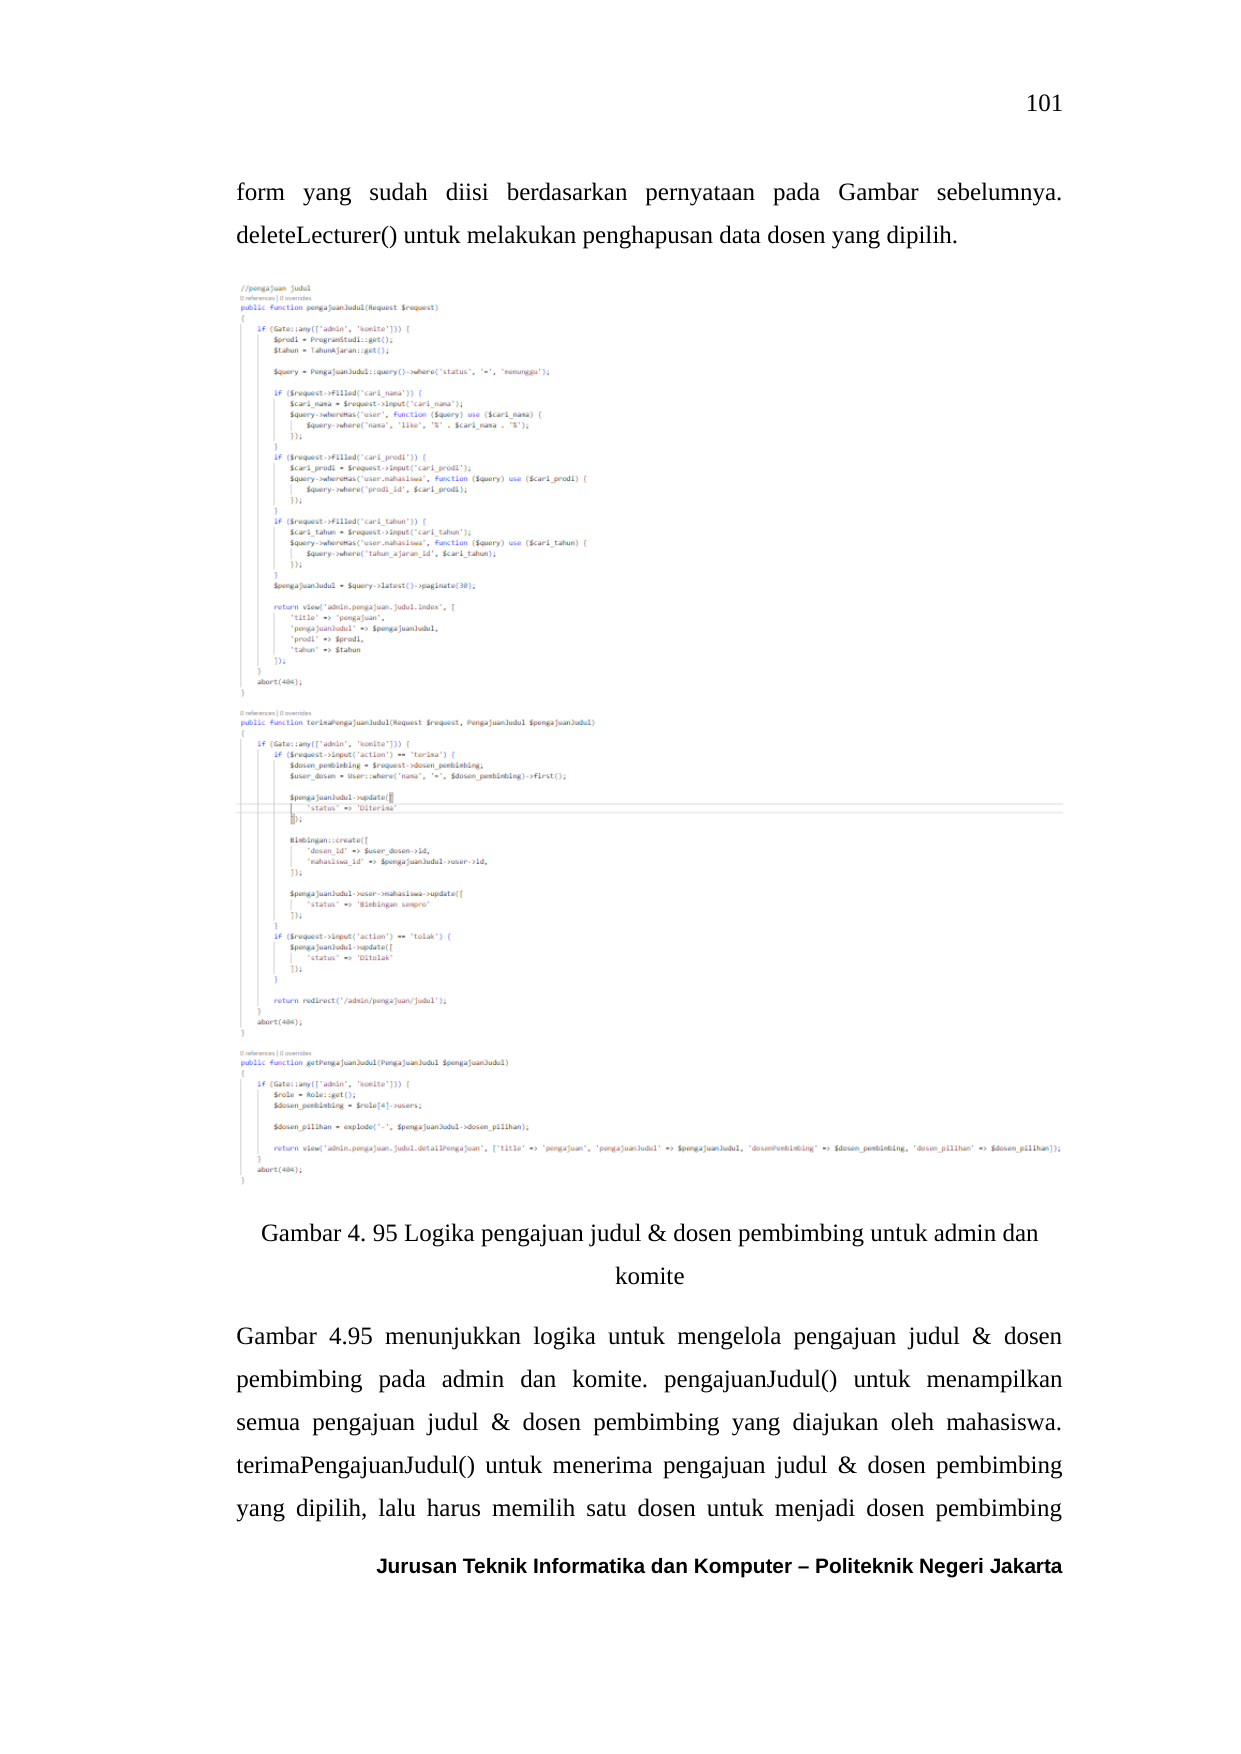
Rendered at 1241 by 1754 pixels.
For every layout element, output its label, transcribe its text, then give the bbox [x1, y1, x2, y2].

text Gambar 4. 95 Logika pengajuan judul & dosen pembimbing untuk admin dan komite [236, 1218, 1063, 1290]
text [236, 1321, 1063, 1522]
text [236, 177, 1063, 249]
picture [236, 280, 1063, 1187]
